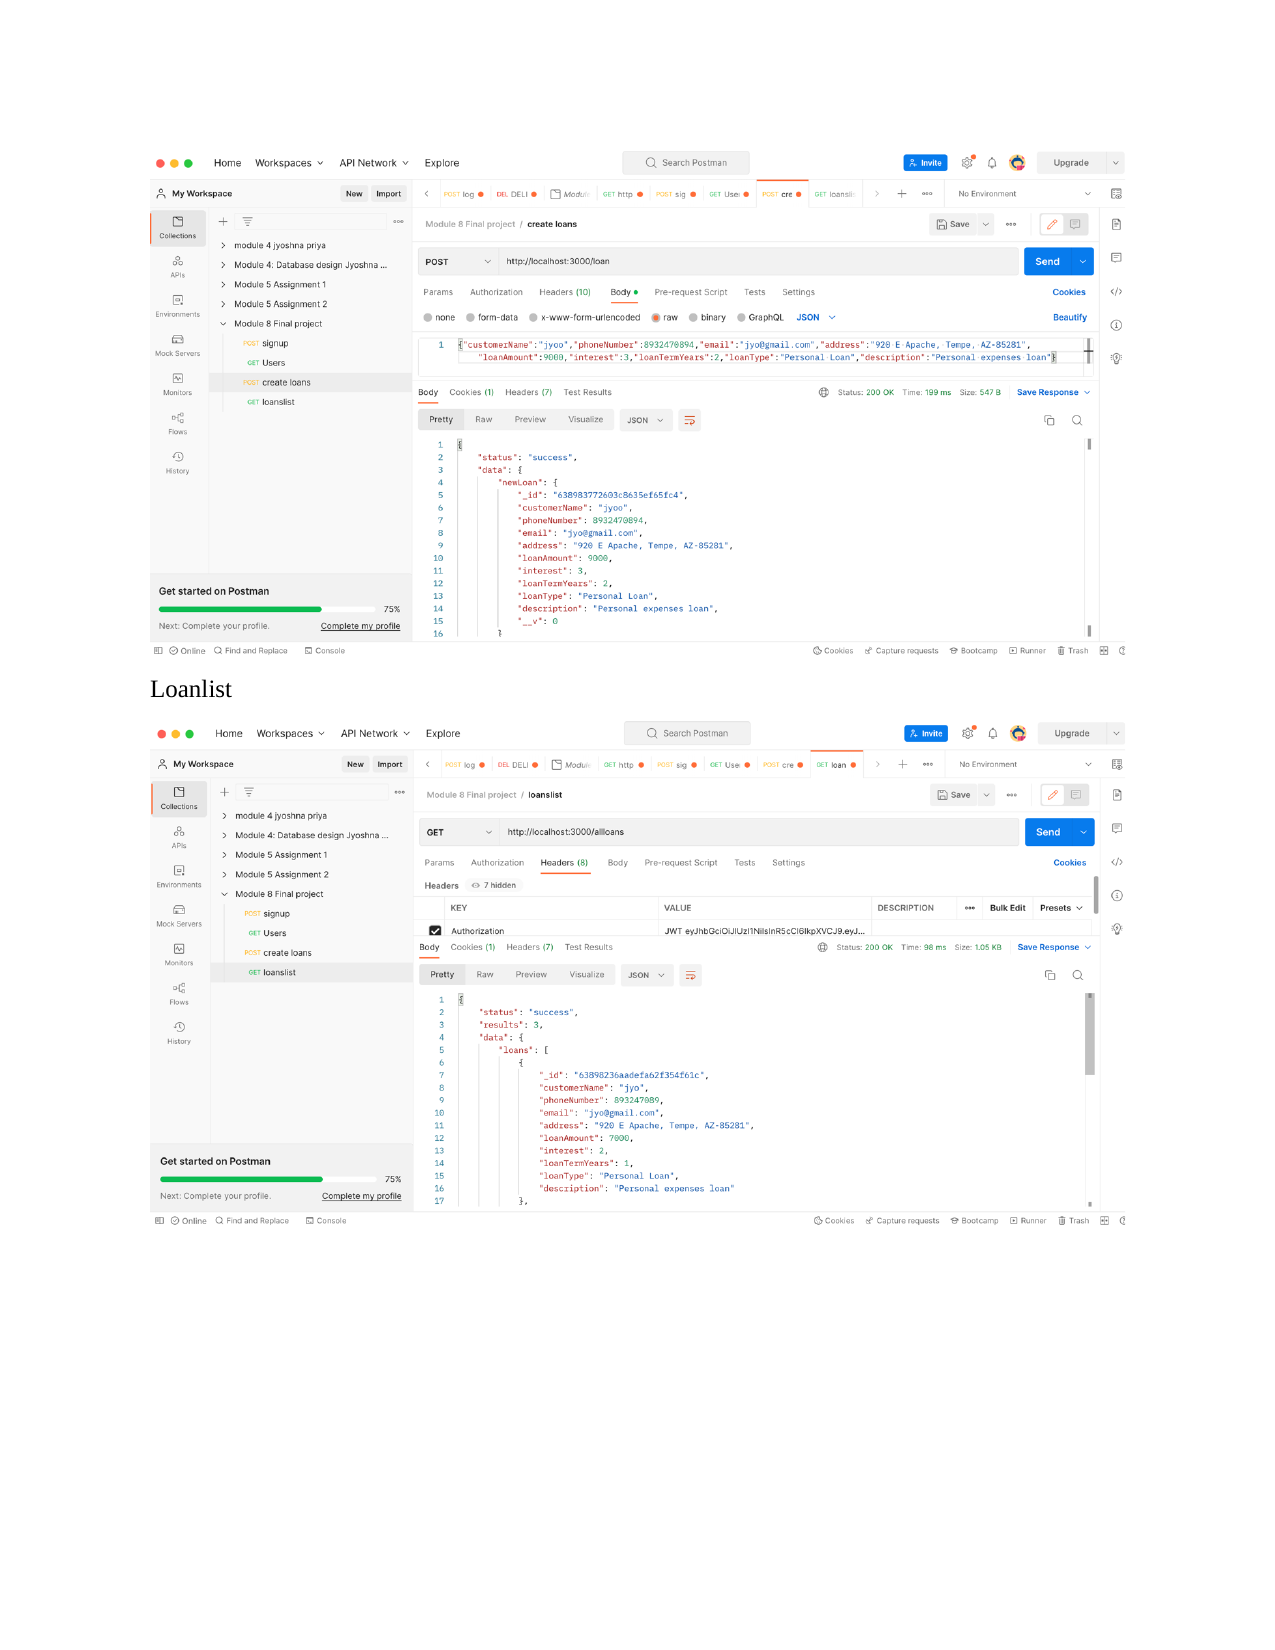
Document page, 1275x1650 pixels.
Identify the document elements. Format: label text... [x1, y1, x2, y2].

text Loanlist [150, 674, 1125, 703]
picture [150, 150, 1125, 656]
picture [150, 721, 1125, 1226]
